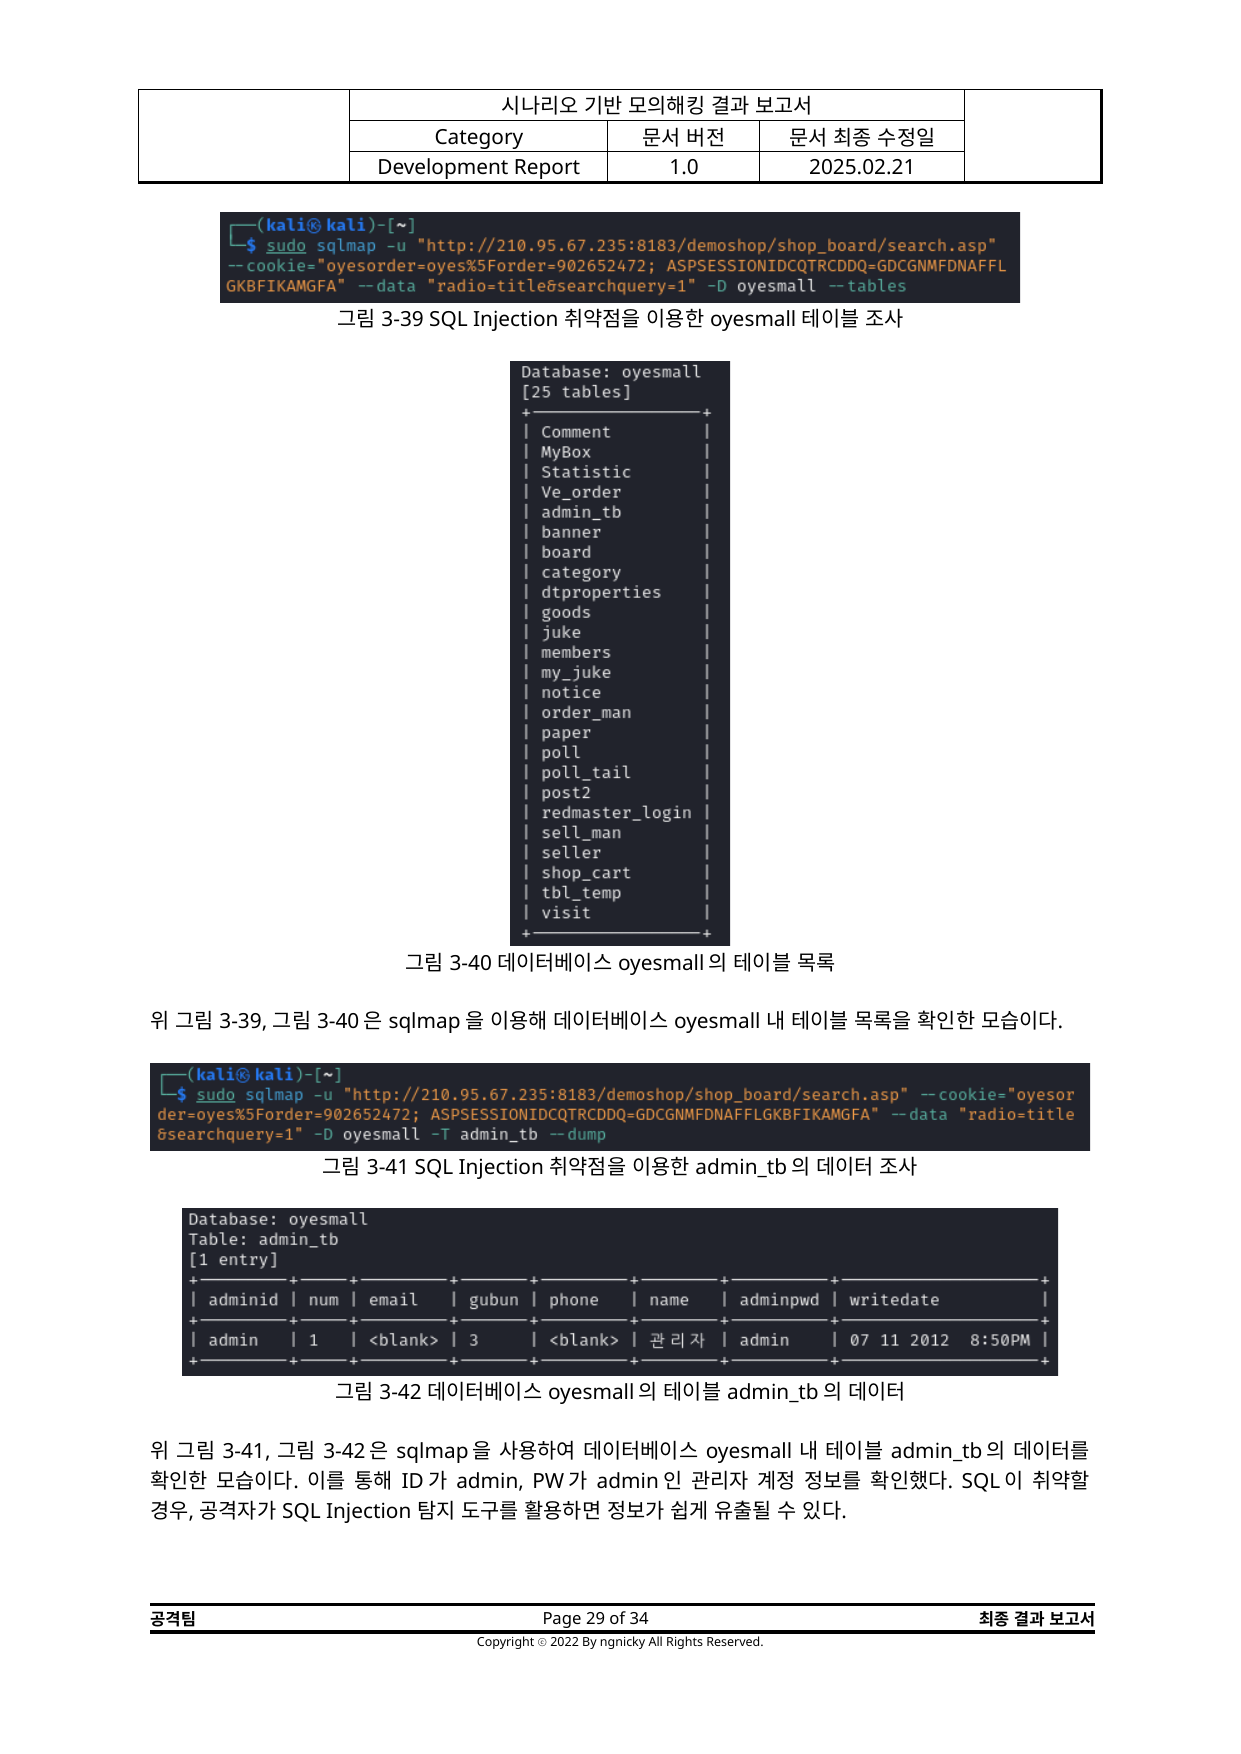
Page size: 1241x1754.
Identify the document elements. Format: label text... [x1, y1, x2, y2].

picture [510, 361, 730, 946]
picture [182, 1208, 1059, 1376]
picture [150, 1063, 1091, 1151]
picture [220, 212, 1021, 303]
